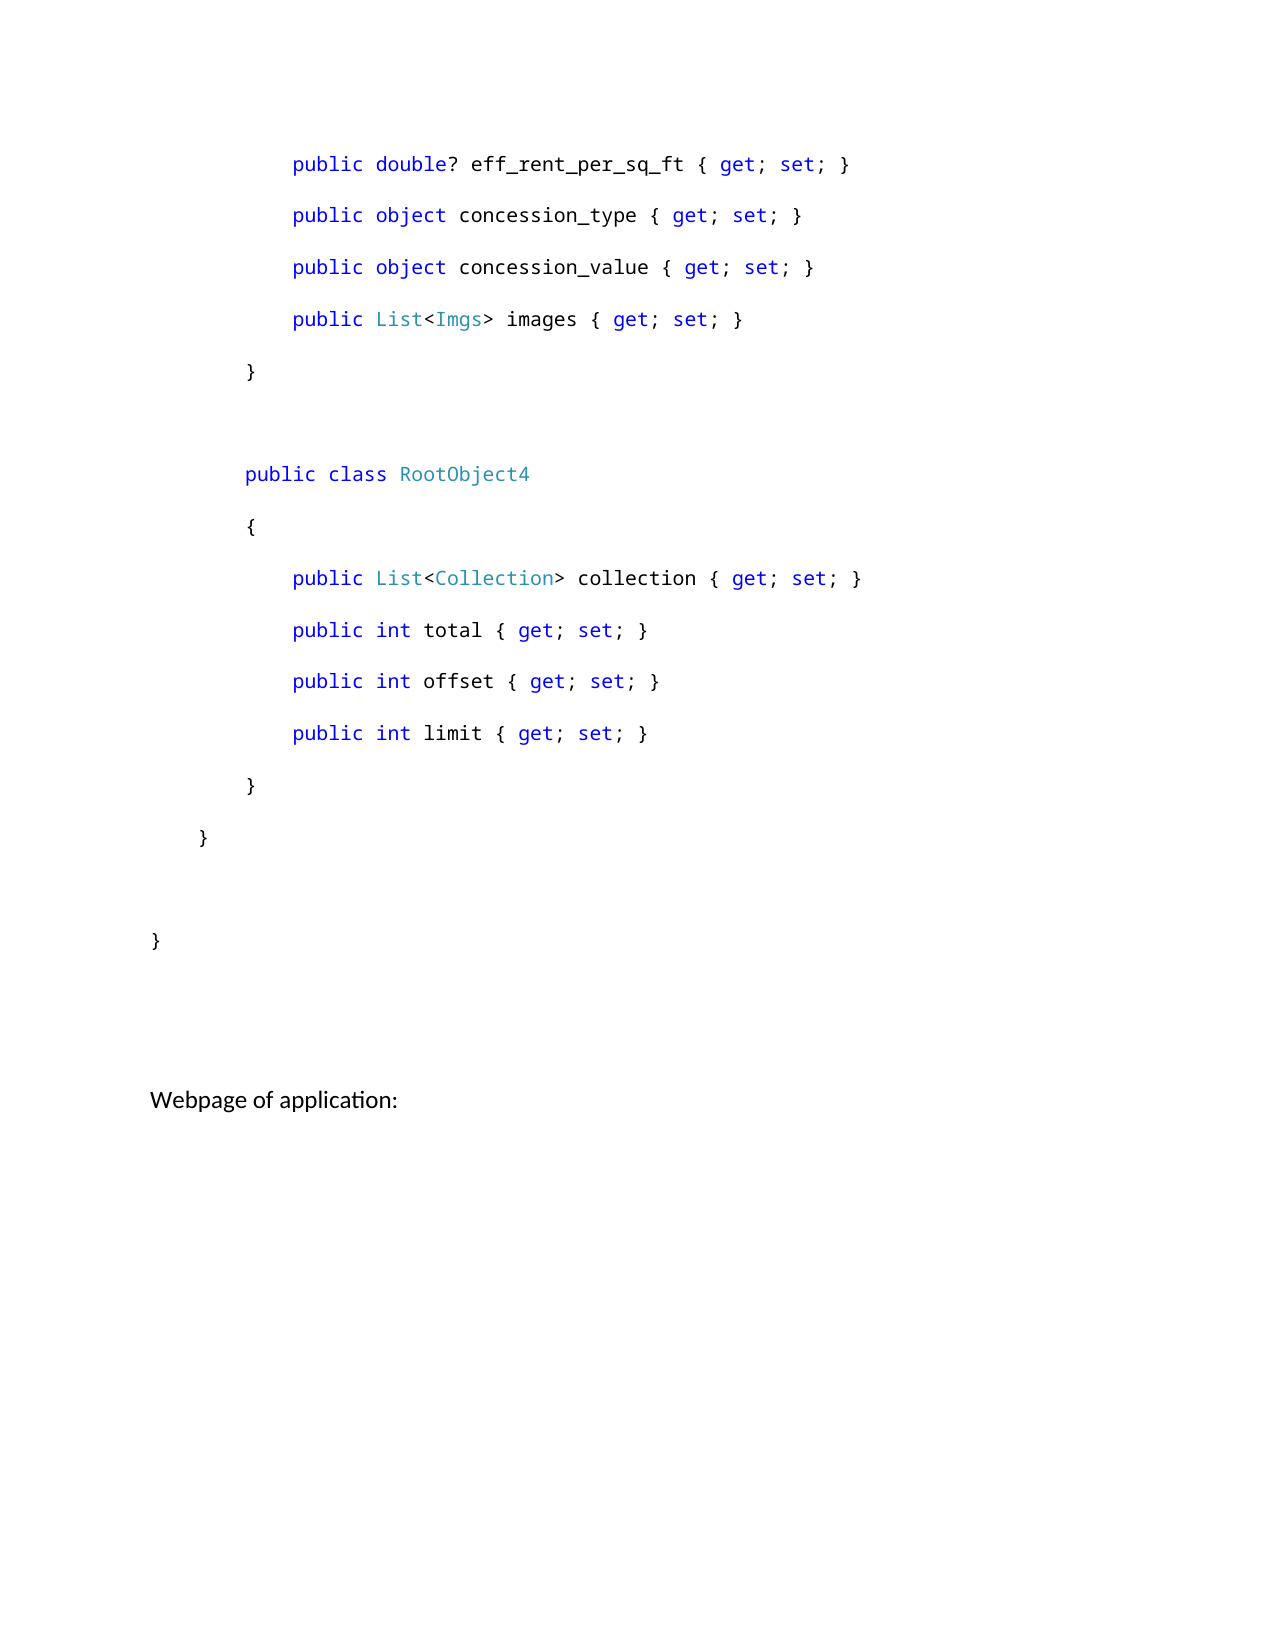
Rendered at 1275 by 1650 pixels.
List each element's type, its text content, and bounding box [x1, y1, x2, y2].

text { [150, 512, 1125, 539]
text Webpage of application: [150, 1084, 1125, 1115]
text public object concession_value { get; set; } [150, 253, 1125, 281]
text public class RootObject4 [150, 461, 1125, 488]
text public double? eff_rent_per_sq_ft { get; set; } [150, 150, 1125, 177]
text public int total { get; set; } [150, 616, 1125, 643]
text } [150, 927, 1125, 953]
text public int limit { get; set; } [150, 719, 1125, 746]
text } [150, 357, 1125, 384]
text } [150, 823, 1125, 850]
text } [150, 771, 1125, 798]
text public List<Collection> collection { get; set; } [150, 564, 1125, 591]
text public int offset { get; set; } [150, 668, 1125, 695]
text public object concession_type { get; set; } [150, 202, 1125, 229]
text public List<Imgs> images { get; set; } [150, 305, 1125, 332]
